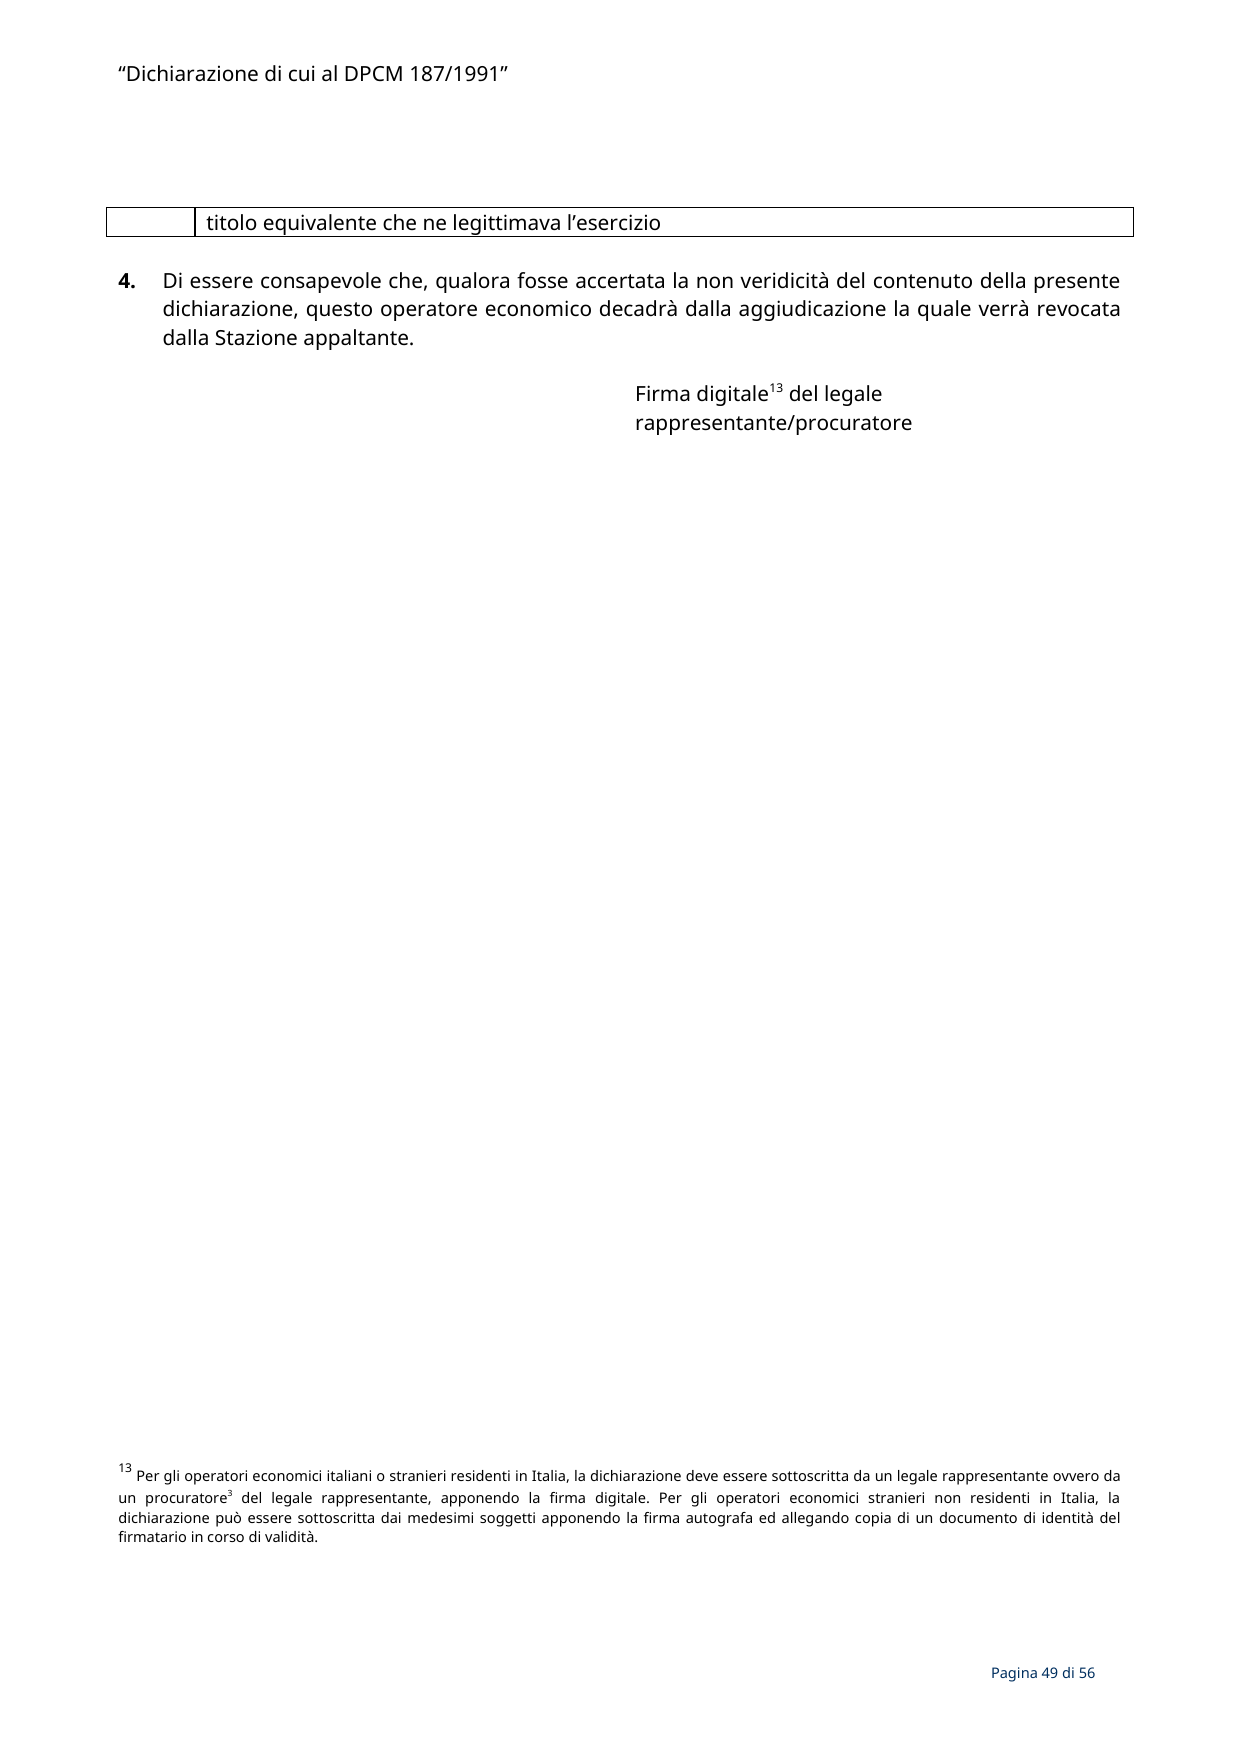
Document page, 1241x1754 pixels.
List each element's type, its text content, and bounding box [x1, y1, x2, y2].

text Firma digitale del legale rappresentante/procuratore [635, 379, 1122, 436]
list Di essere consapevole che, qualora fosse accertata la non veridicità del contenuto della presente dichiarazione, questo operatore economico decadrà dalla aggiudicazione la quale verrà revocata dalla Stazione appaltante. [118, 266, 1122, 351]
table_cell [196, 208, 1133, 236]
table_cell □ [107, 208, 194, 236]
